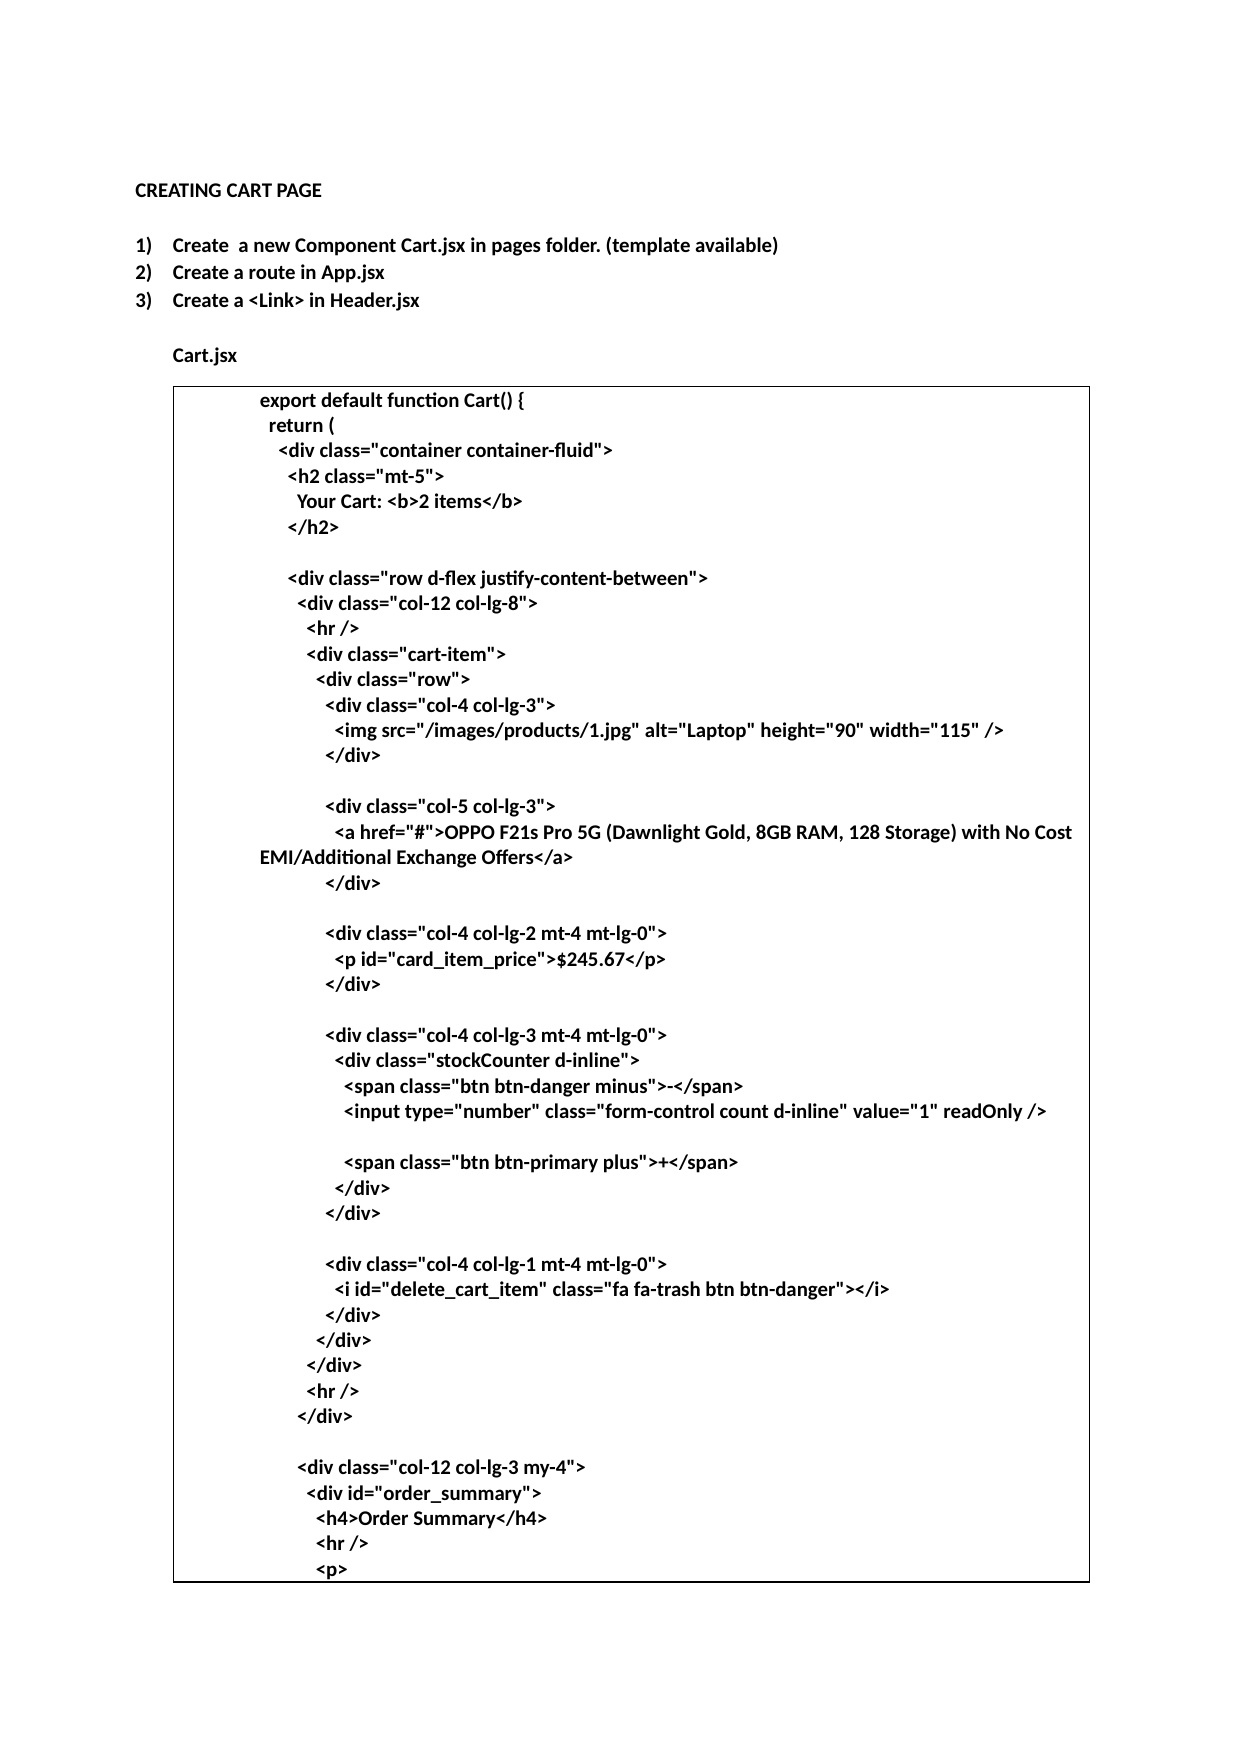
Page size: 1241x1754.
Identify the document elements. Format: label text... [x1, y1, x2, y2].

list Cart.jsx [173, 342, 1090, 367]
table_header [174, 387, 1089, 1581]
list Create a new Component Cart.jsx in pages folder. (template available) [135, 232, 1090, 258]
list Create a route in App.jsx [135, 259, 1090, 285]
list CREATING CART PAGE [135, 177, 1090, 203]
list Create a <Link> in Header.jsx [135, 287, 1090, 312]
